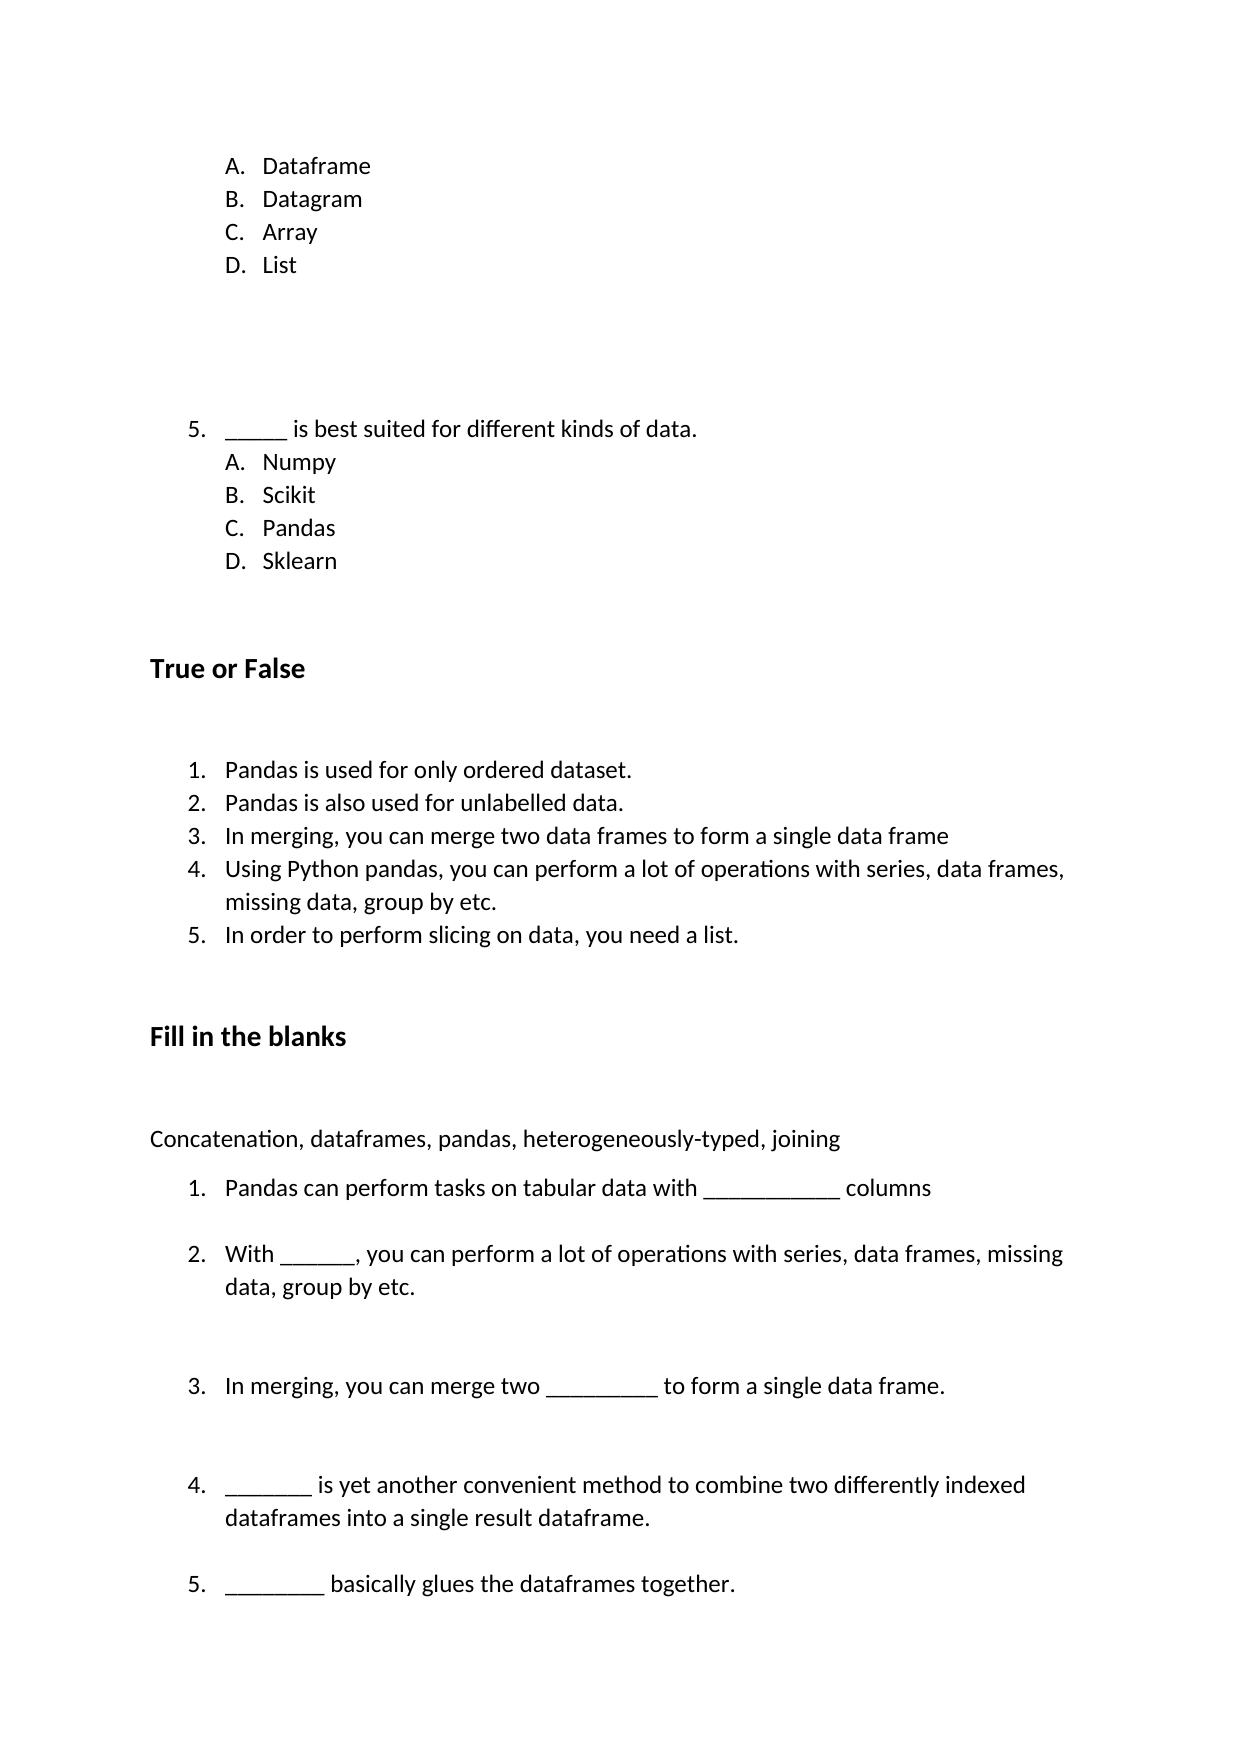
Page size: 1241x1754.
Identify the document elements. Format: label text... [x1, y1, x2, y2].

list Scikit [225, 479, 1090, 510]
list _____ is best suited for different kinds of data. [187, 413, 1090, 444]
list Using Python pandas, you can perform a lot of operations with series, data frames, missing data, group by etc. [187, 853, 1090, 917]
list Pandas is used for only ordered dataset. [187, 754, 1090, 785]
list In merging, you can merge two data frames to form a single data frame [187, 820, 1090, 851]
list In order to perform slicing on data, you need a list. [187, 919, 1090, 949]
list Array [225, 216, 1090, 246]
list List [225, 249, 1090, 279]
list _______ is yet another convenient method to combine two differently indexed dataframes into a single result dataframe. [187, 1469, 1090, 1532]
list Numpy [225, 446, 1090, 477]
list Datagram [225, 183, 1090, 213]
list Pandas [225, 512, 1090, 543]
list In merging, you can merge two _________ to form a single data frame. [187, 1370, 1090, 1400]
text Fill in the blanks [150, 1018, 1090, 1054]
list ________ basically glues the dataframes together. [187, 1568, 1090, 1598]
list Pandas is also used for unlabelled data. [187, 787, 1090, 818]
text True or False [150, 650, 1090, 685]
list Dataframe [225, 150, 1090, 181]
text Concatenation, dataframes, pandas, heterogeneously-typed, joining [150, 1123, 1090, 1153]
list Sklearn [225, 545, 1090, 576]
list With ______, you can perform a lot of operations with series, data frames, missing data, group by etc. [187, 1238, 1090, 1302]
list Pandas can perform tasks on tabular data with ___________ columns [187, 1172, 1090, 1203]
